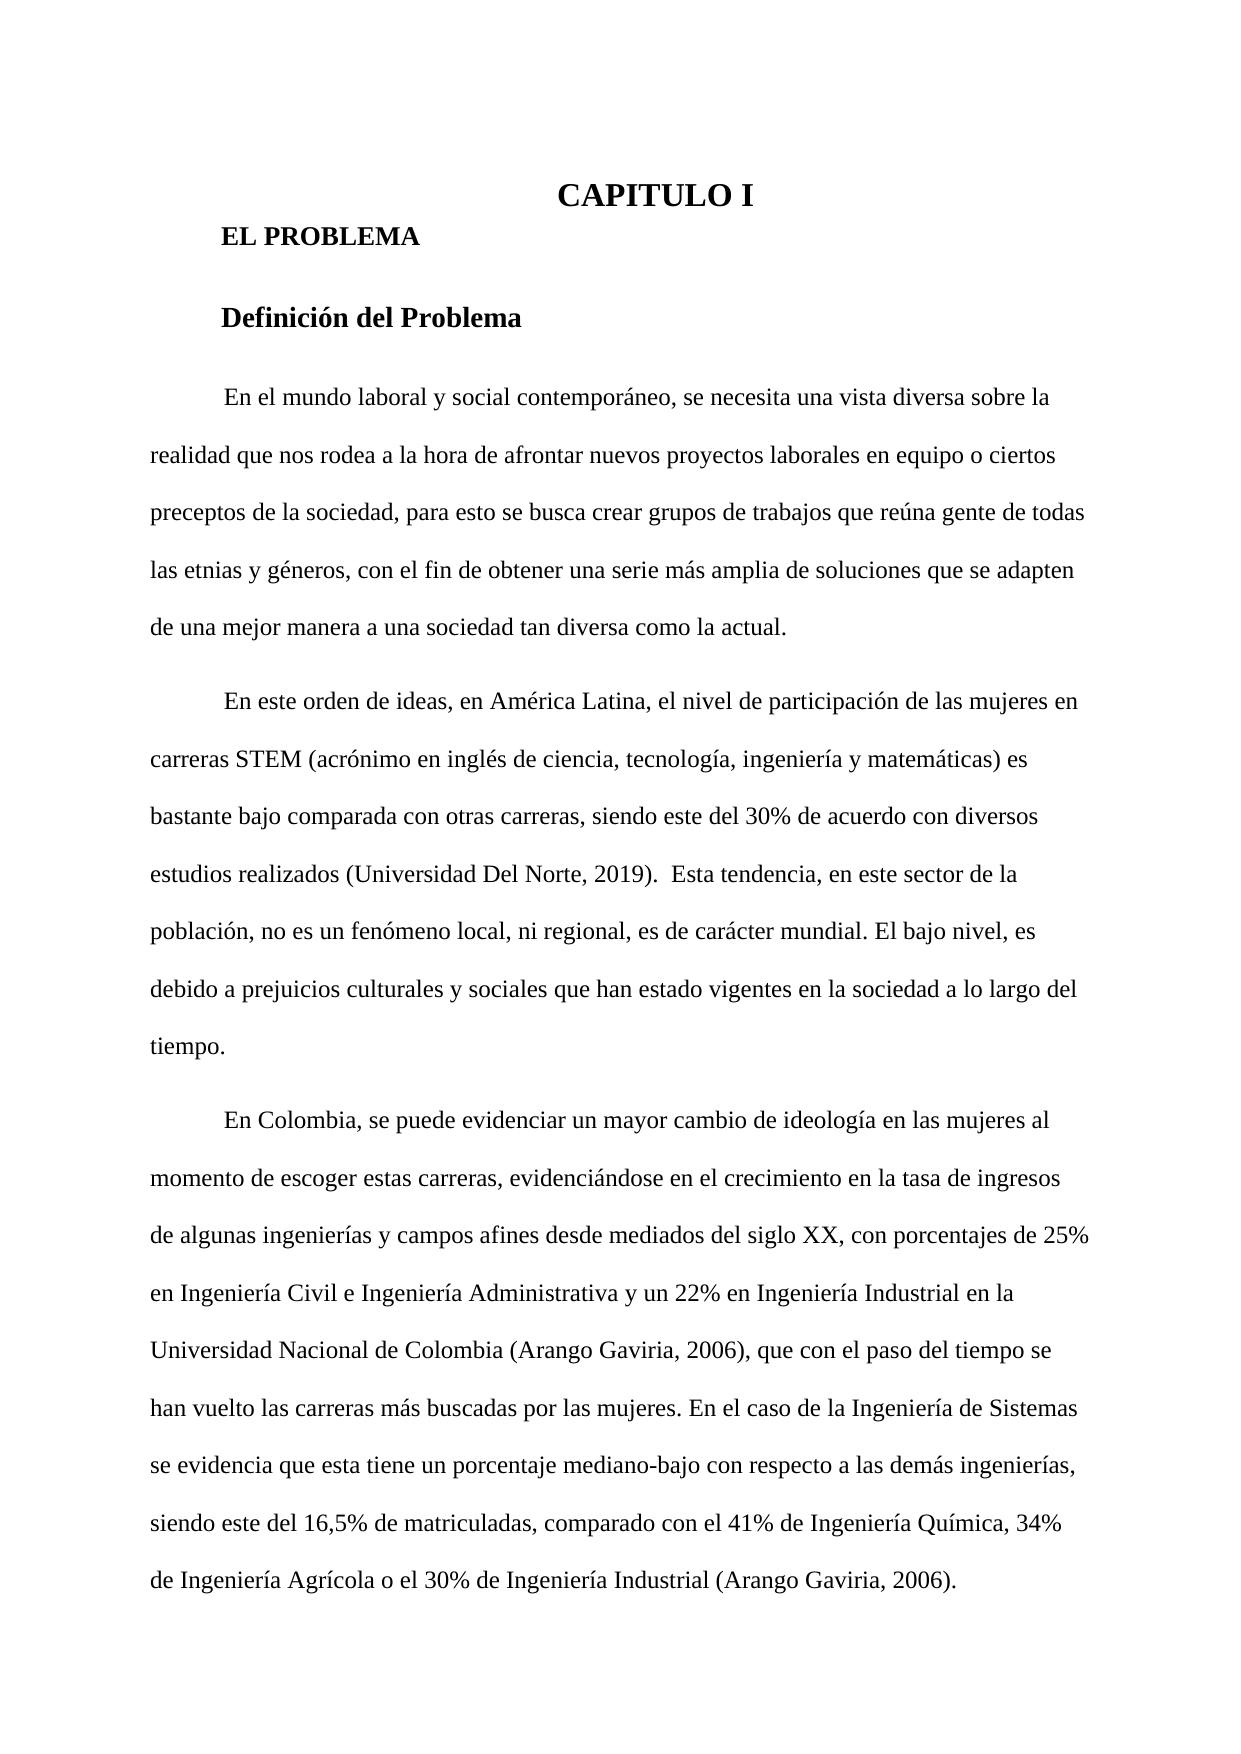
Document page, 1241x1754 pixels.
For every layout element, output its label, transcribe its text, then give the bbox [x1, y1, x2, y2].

subtitle CAPITULO I [150, 175, 1090, 213]
subtitle EL PROBLEMA [150, 220, 1090, 251]
text En este orden de ideas, en América Latina, el nivel de participación de las mujeres en carreras STEM (acrónimo en inglés de ciencia, tecnología, ingeniería y matemáticas) es bastante bajo comparada con otras carreras, siendo este del 30% de acuerdo con diversos estudios realizados (Universidad Del Norte, 2019). Esta tendencia, en este sector de la población, no es un fenómeno local, ni regional, es de carácter mundial. El bajo nivel, es debido a prejuicios culturales y sociales que han estado vigentes en la sociedad a lo largo del tiempo. [150, 686, 1090, 1060]
text En Colombia, se puede evidenciar un mayor cambio de ideología en las mujeres al momento de escoger estas carreras, evidenciándose en el crecimiento en la tasa de ingresos de algunas ingenierías y campos afines desde mediados del siglo XX, con porcentajes de 25% en Ingeniería Civil e Ingeniería Administrativa y un 22% en Ingeniería Industrial en la Universidad Nacional de Colombia (Arango Gaviria, 2006), que con el paso del tiempo se han vuelto las carreras más buscadas por las mujeres. En el caso de la Ingeniería de Sistemas se evidencia que esta tiene un porcentaje mediano-bajo con respecto a las demás ingenierías, siendo este del 16,5% de matriculadas, comparado con el 41% de Ingeniería Química, 34% de Ingeniería Agrícola o el 30% de Ingeniería Industrial (Arango Gaviria, 2006). [150, 1106, 1090, 1594]
subtitle Definición del Problema [150, 300, 1090, 333]
text En el mundo laboral y social contemporáneo, se necesita una vista diversa sobre la realidad que nos rodea a la hora de afrontar nuevos proyectos laborales en equipo o ciertos preceptos de la sociedad, para esto se busca crear grupos de trabajos que reúna gente de todas las etnias y géneros, con el fin de obtener una serie más amplia de soluciones que se adapten de una mejor manera a una sociedad tan diversa como la actual. [150, 382, 1090, 641]
